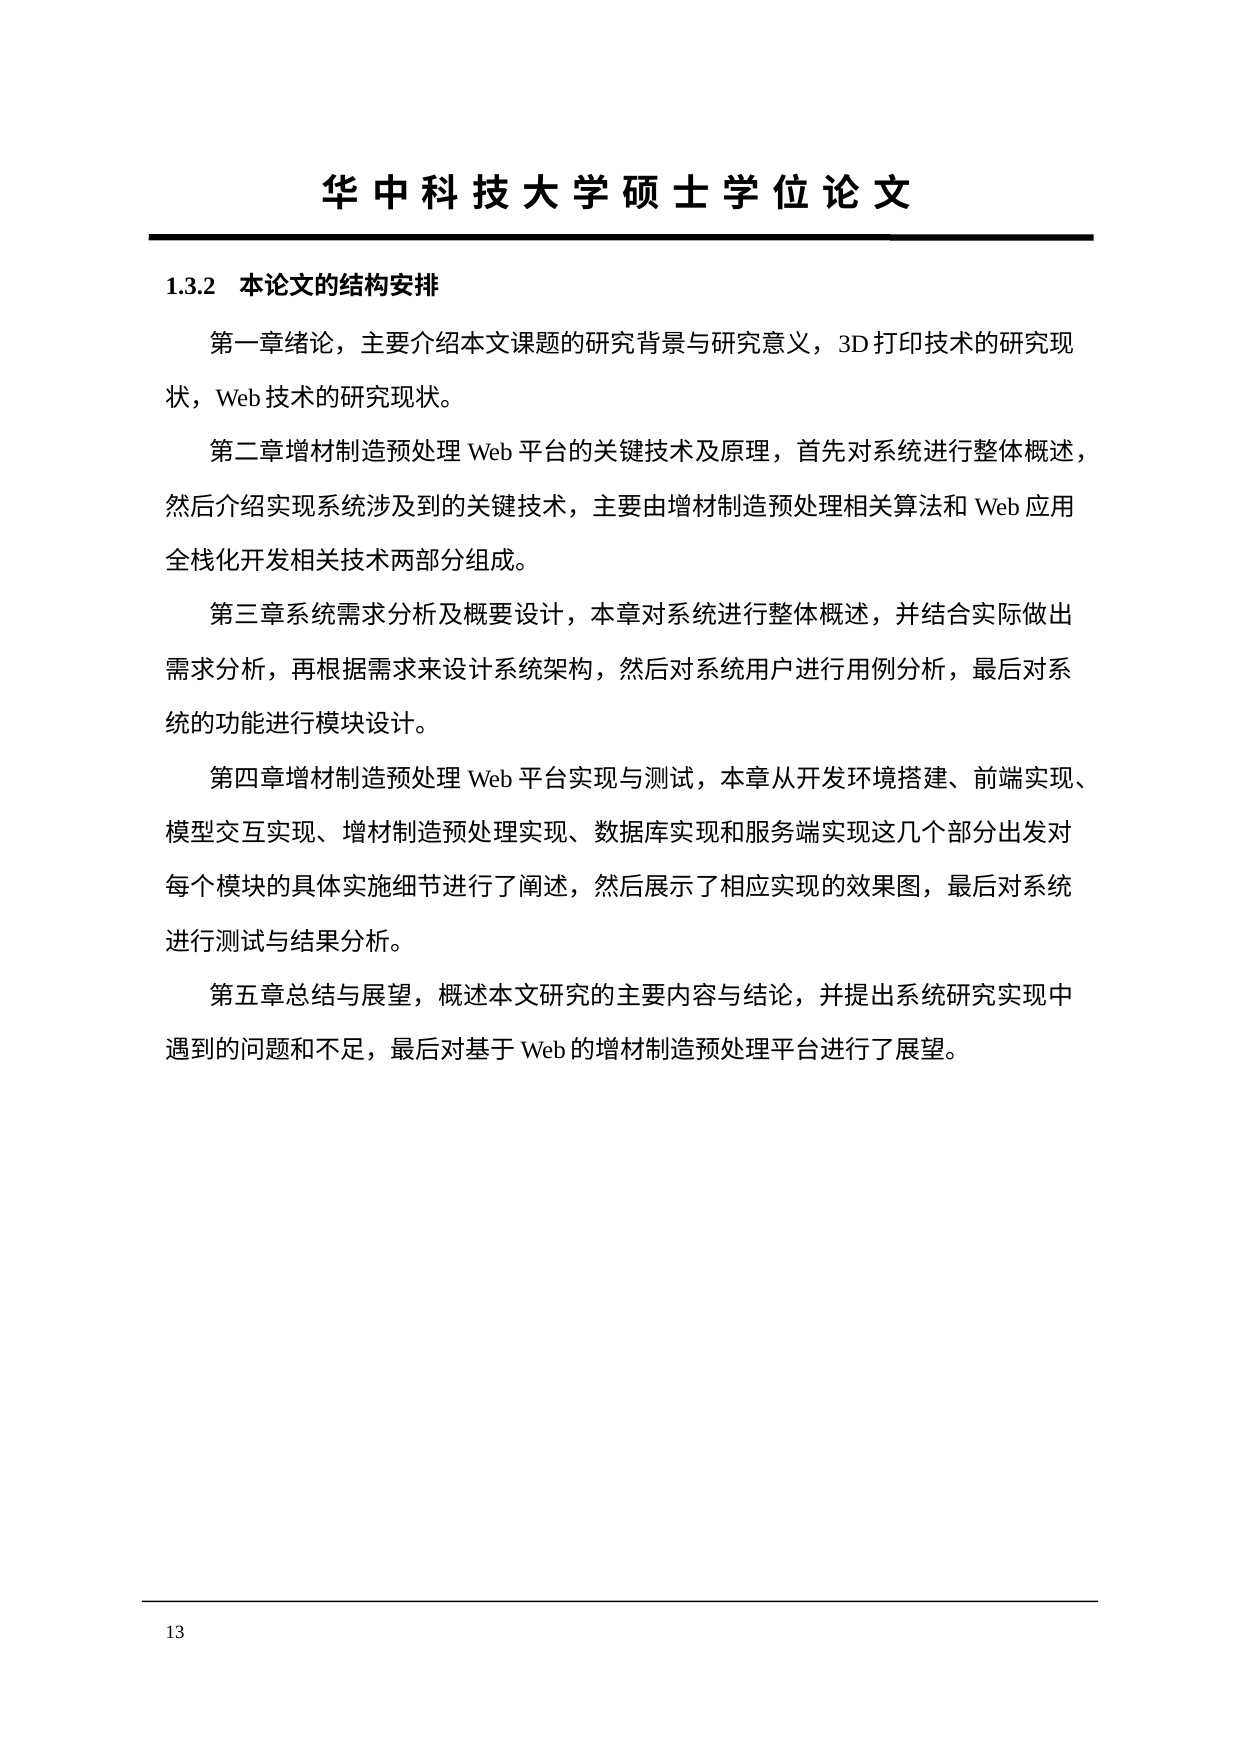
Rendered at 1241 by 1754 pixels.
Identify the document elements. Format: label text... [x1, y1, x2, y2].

text 第四章增材制造预处理Web平台实现与测试，本章从开发环境搭建、前端实现、模型交互实现、增材制造预处理实现、数据库实现和服务端实现这几个部分出发对每个模块的具体实施细节进行了阐述，然后展示了相应实现的效果图，最后对系统进行测试与结果分析。 [165, 758, 1075, 957]
subtitle 本论文的结构安排 [165, 266, 1075, 302]
text 第二章增材制造预处理Web平台的关键技术及原理，首先对系统进行整体概述，然后介绍实现系统涉及到的关键技术，主要由增材制造预处理相关算法和Web应用全栈化开发相关技术两部分组成。 [165, 432, 1075, 577]
text 第一章绪论，主要介绍本文课题的研究背景与研究意义，3D打印技术的研究现状，Web技术的研究现状。 [165, 323, 1075, 414]
text 第三章系统需求分析及概要设计，本章对系统进行整体概述，并结合实际做出需求分析，再根据需求来设计系统架构，然后对系统用户进行用例分析，最后对系统的功能进行模块设计。 [165, 595, 1075, 740]
text 第五章总结与展望，概述本文研究的主要内容与结论，并提出系统研究实现中遇到的问题和不足，最后对基于Web的增材制造预处理平台进行了展望。 [165, 976, 1075, 1066]
